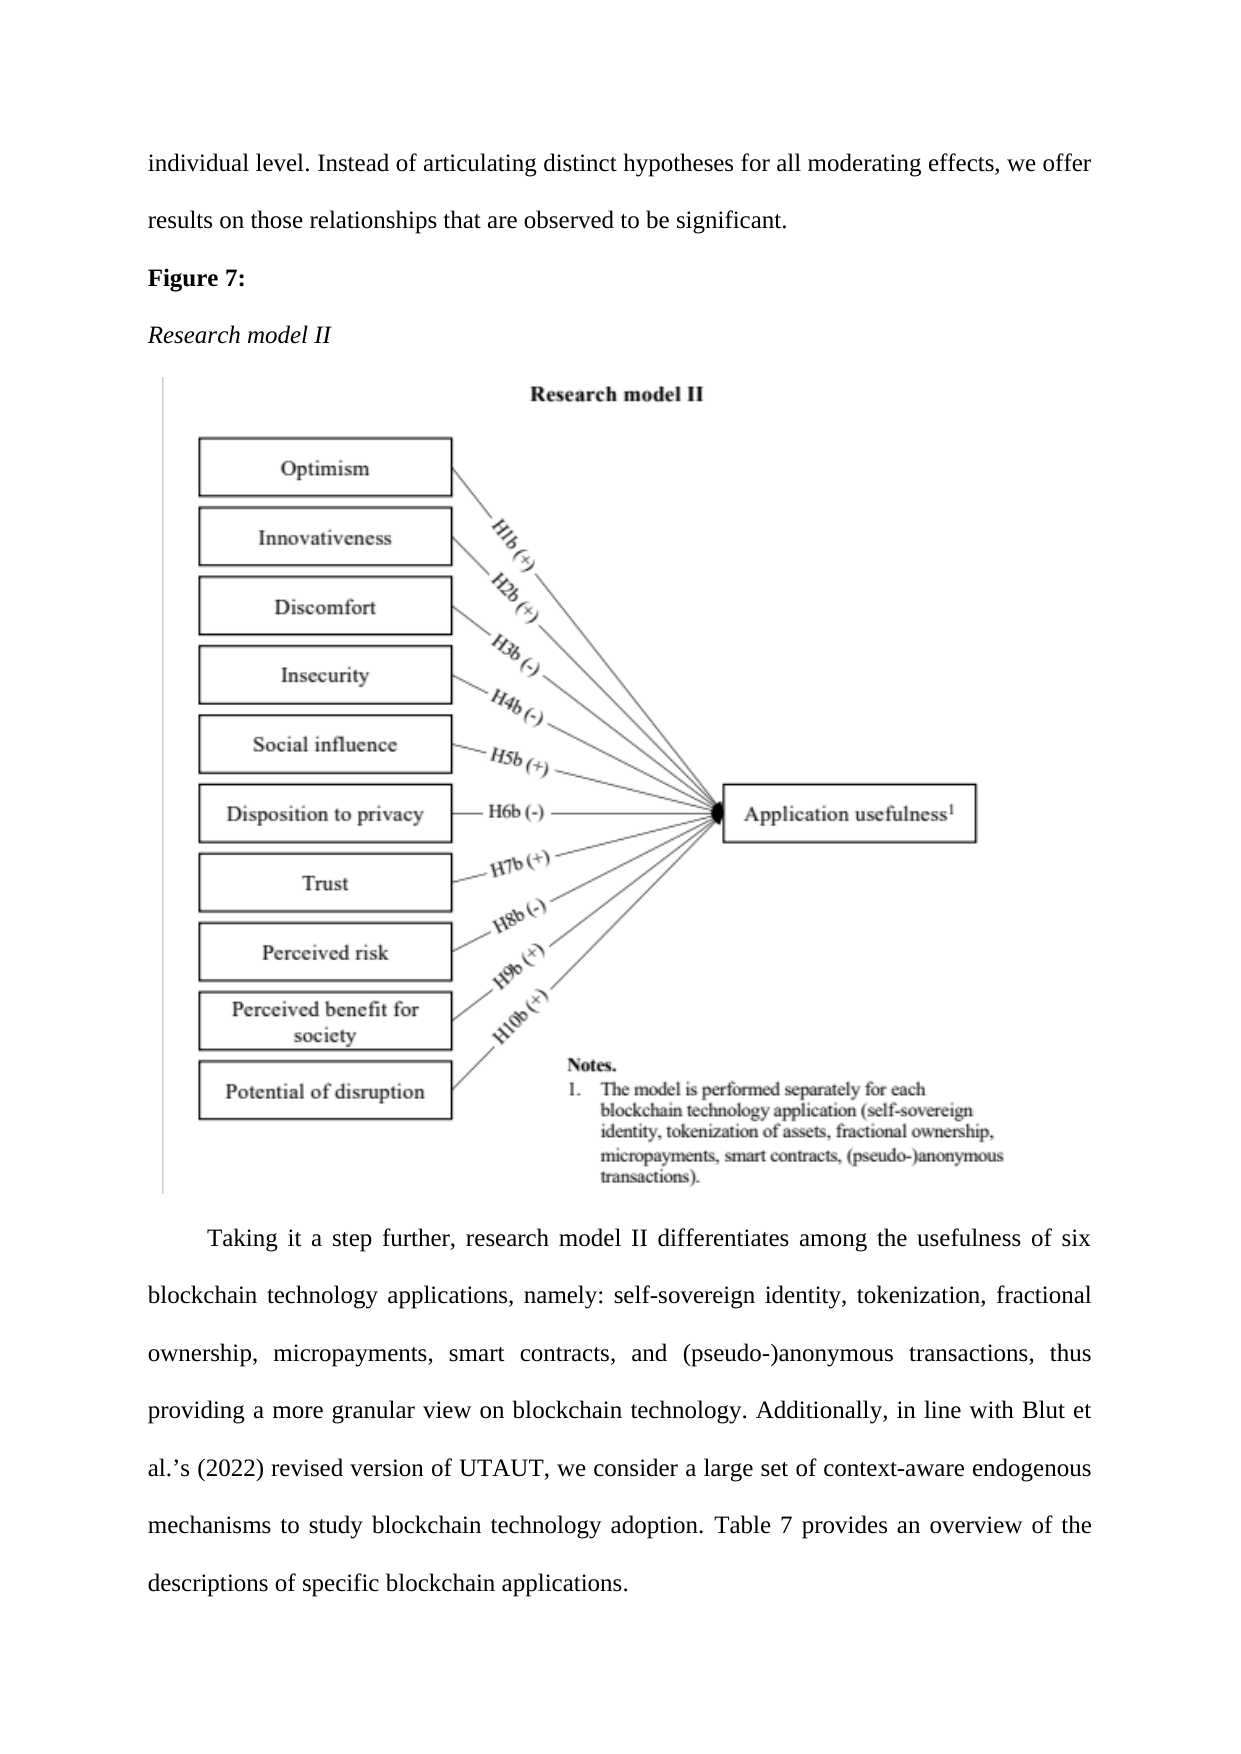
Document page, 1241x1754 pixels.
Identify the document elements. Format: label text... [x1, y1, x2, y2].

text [148, 148, 1092, 234]
text Taking it a step further, research model II differentiates among the usefulness of six blockchain technology applications, namely: self-sovereign identity, tokenization, fractional ownership, micropayments, smart contracts, and (pseudo-)anonymous transactions, thus providing a more granular view on blockchain technology. Additionally, in line with Blut et al.’s (2022) revised version of UTAUT, we consider a large set of context-aware endogenous mechanisms to study blockchain technology adoption. Table 7 provides an overview of the descriptions of specific blockchain applications. [148, 1223, 1092, 1597]
text Figure 7: Research model II [148, 263, 1092, 349]
